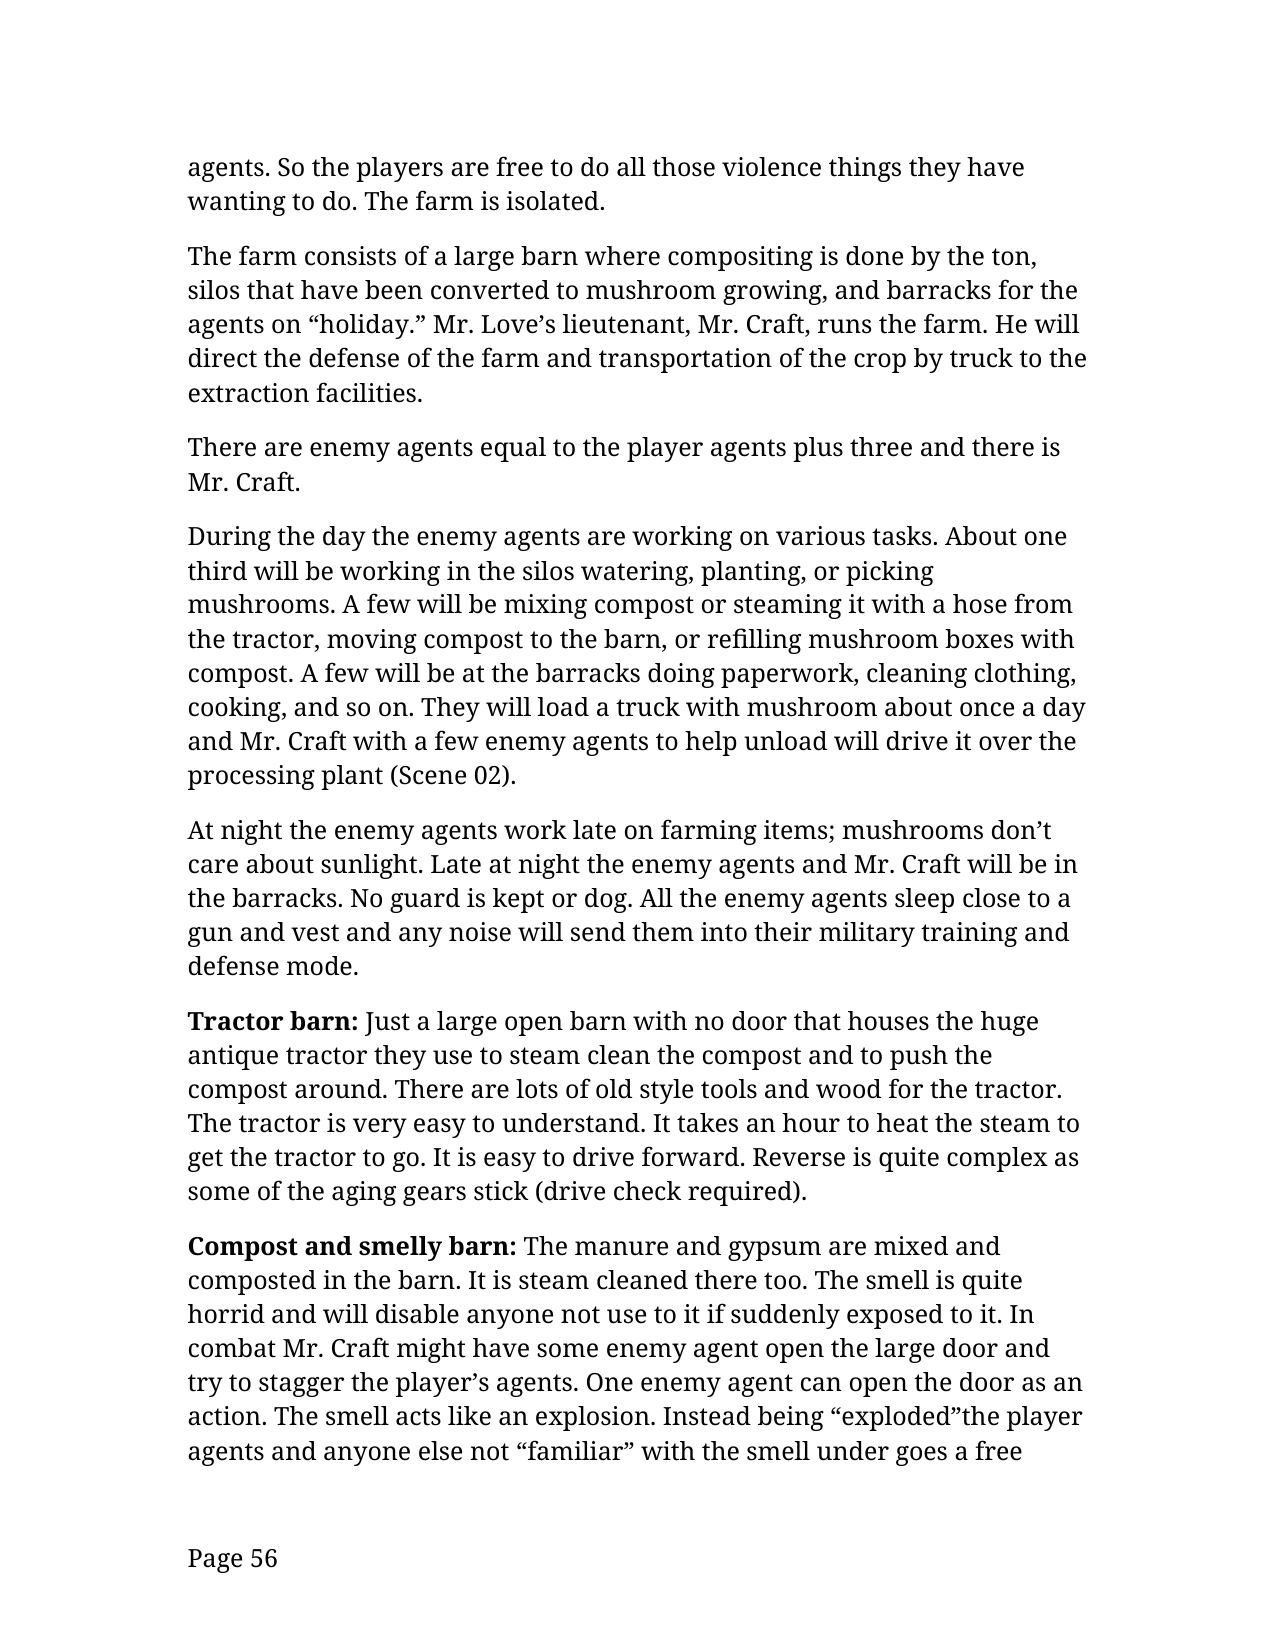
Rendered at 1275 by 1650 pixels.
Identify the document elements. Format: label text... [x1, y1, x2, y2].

text Tractor barn: Just a large open barn with no door that houses the huge antique tractor they use to steam clean the compost and to push the compost around. There are lots of old style tools and wood for the tractor. The tractor is very easy to understand. It takes an hour to heat the steam to get the tractor to go. It is easy to drive forward. Reverse is quite complex as some of the aging gears stick (drive check required). [187, 1003, 1087, 1208]
text At night the enemy agents work late on farming items; mushrooms don’t care about sunlight. Late at night the enemy agents and Mr. Craft will be in the barracks. No guard is kept or dog. All the enemy agents sleep close to a gun and vest and any noise will send them into their military training and defense mode. [187, 812, 1087, 983]
text There are enemy agents equal to the player agents plus three and there is Mr. Craft. [187, 430, 1087, 498]
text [187, 150, 1087, 218]
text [187, 1229, 1087, 1467]
text The farm consists of a large barn where compositing is done by the ton, silos that have been converted to mushroom growing, and barracks for the agents on “holiday.” Mr. Love’s lieutenant, Mr. Craft, runs the farm. He will direct the defense of the farm and transportation of the crop by truck to the extraction facilities. [187, 239, 1087, 409]
text During the day the enemy agents are working on various tasks. About one third will be working in the silos watering, planting, or picking mushrooms. A few will be mixing compost or steaming it with a hose from the tractor, moving compost to the barn, or refilling mushroom boxes with compost. A few will be at the barracks doing paperwork, cleaning clothing, cooking, and so on. They will load a truck with mushroom about once a day and Mr. Craft with a few enemy agents to help unload will drive it over the processing plant (Scene 02). [187, 519, 1087, 792]
